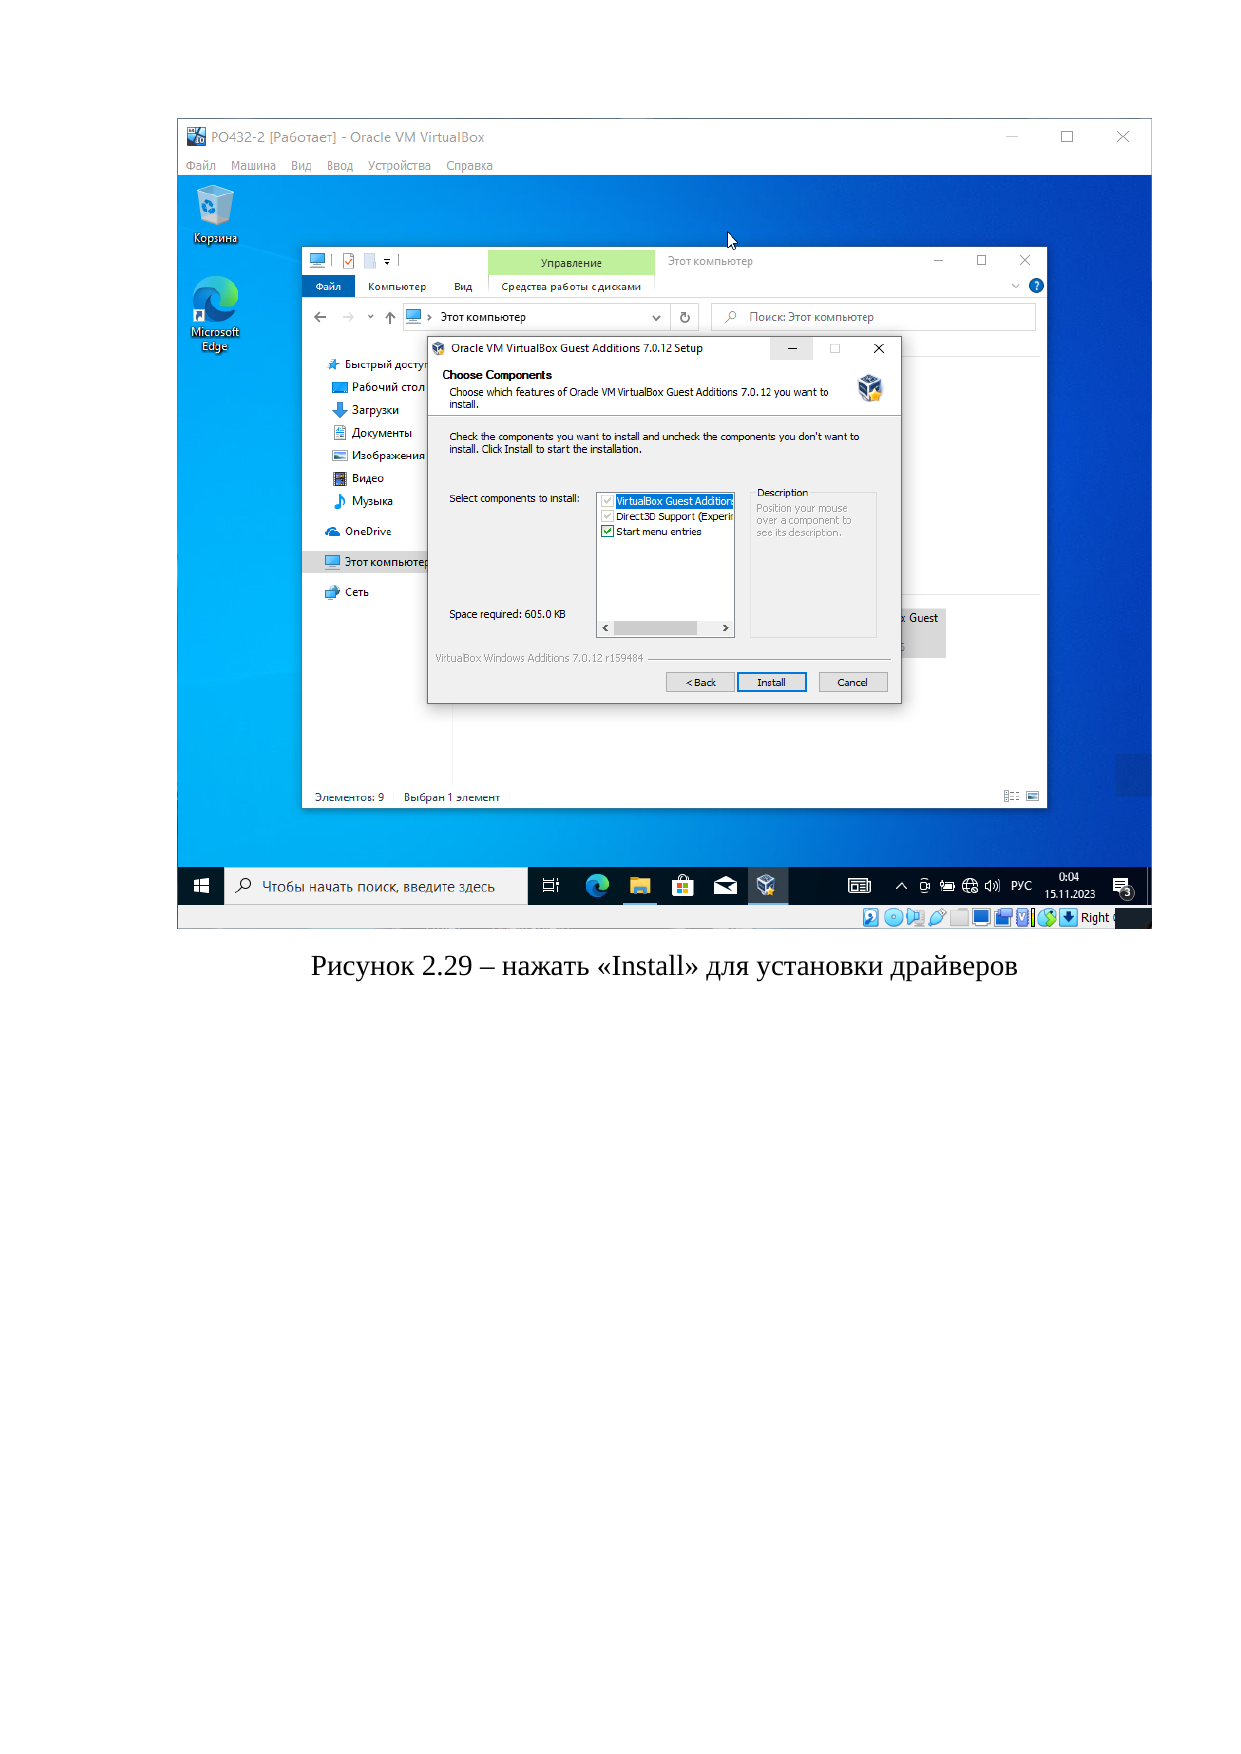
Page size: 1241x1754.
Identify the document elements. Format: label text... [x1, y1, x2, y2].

picture [209, 343, 225, 351]
picture [177, 118, 1152, 929]
picture [201, 237, 236, 244]
picture [194, 277, 237, 321]
text Рисунок 2.29 – нажать «Install» для установки драйверов [177, 948, 1152, 982]
picture [224, 329, 237, 335]
picture [177, 232, 197, 241]
picture [192, 328, 206, 335]
